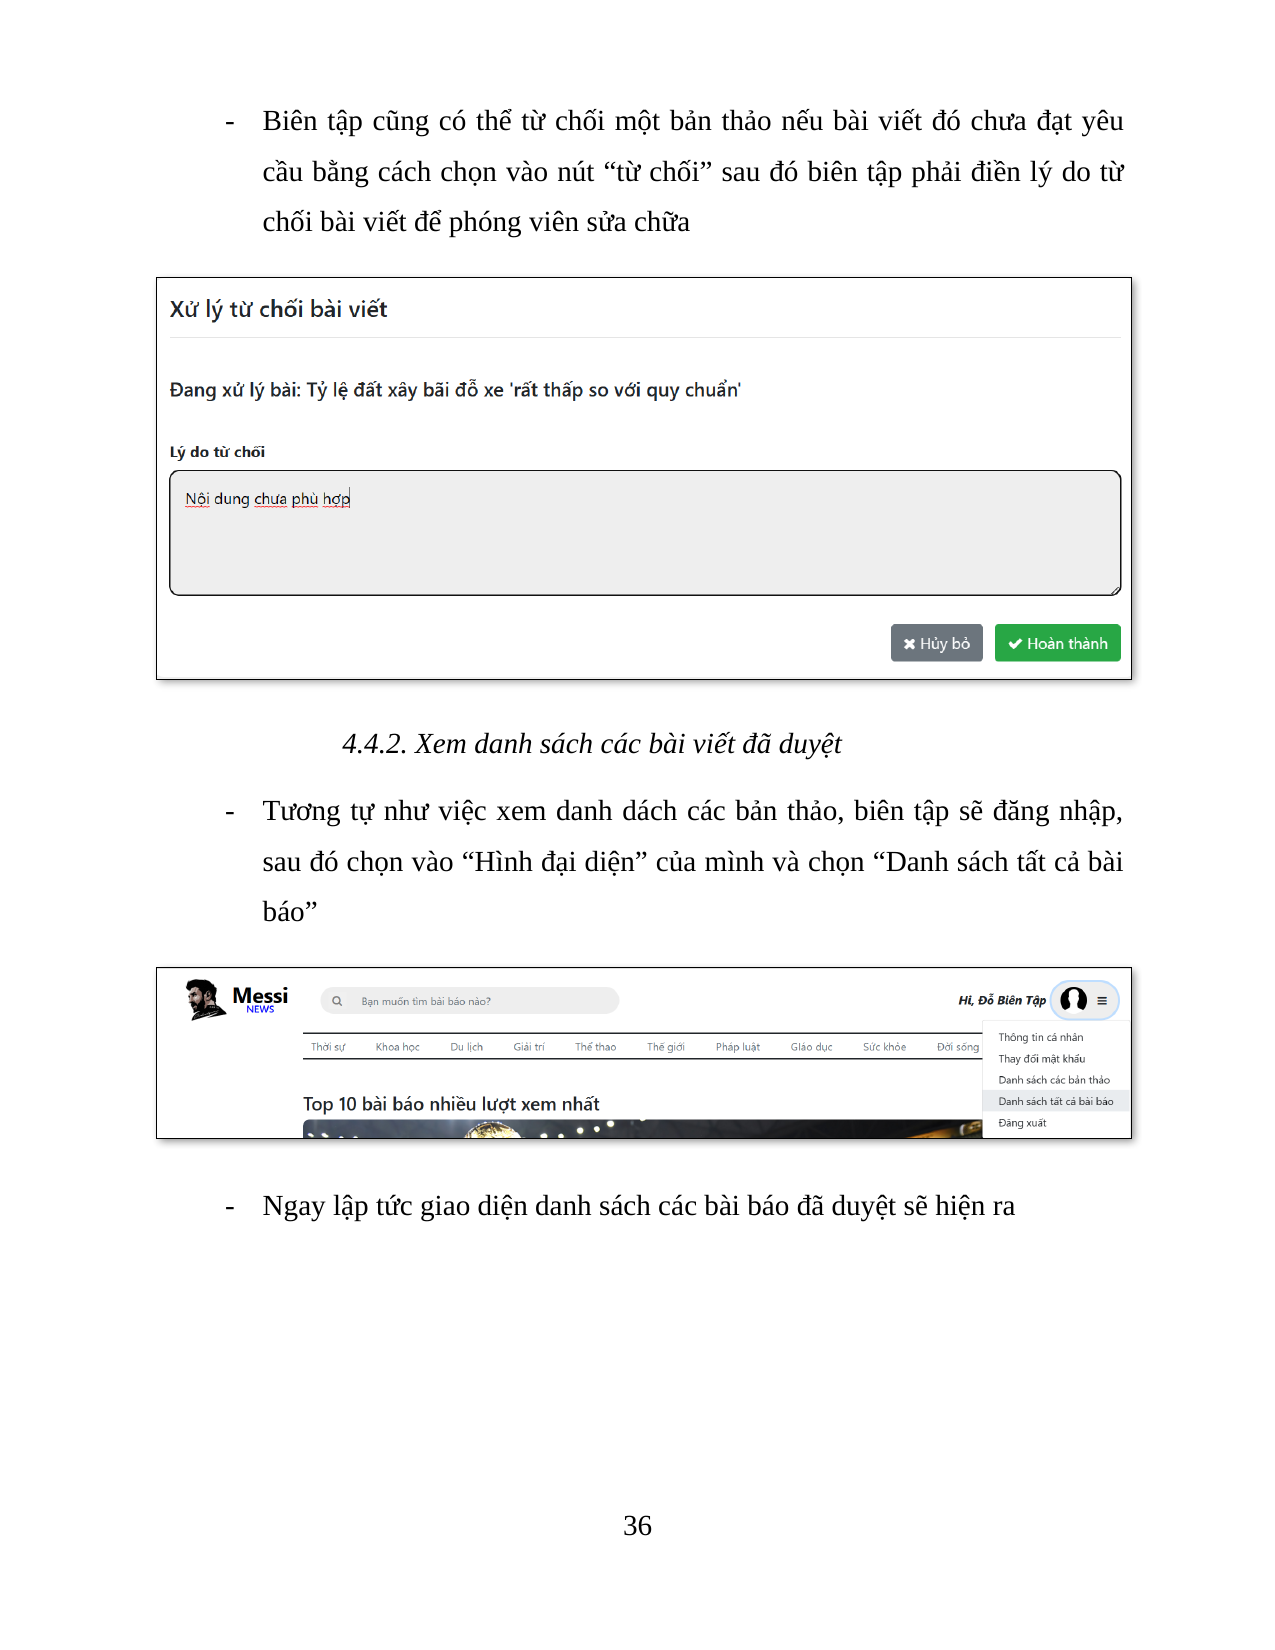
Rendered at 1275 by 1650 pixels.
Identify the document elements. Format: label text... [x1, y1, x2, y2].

picture [157, 968, 1131, 1138]
picture [157, 278, 1131, 679]
list Tương tự như việc xem danh dách các bản thảo, biên tập sẽ đăng nhập, sau đó chọn vào “Hình đại diện” của mình và chọn “Danh sách tất cả bài báo” [225, 793, 1125, 928]
list Ngay lập tức giao diện danh sách các bài báo đã duyệt sẽ hiện ra [225, 1188, 1125, 1222]
list Biên tập cũng có thể từ chối một bản thảo nếu bài viết đó chưa đạt yêu cầu bằng cách chọn vào nút “từ chối” sau đó biên tập phải điền lý do từ chối bài viết để phóng viên sửa chữa [225, 103, 1125, 238]
text Xem danh sách các bài viết đã duyệt [342, 726, 1125, 760]
